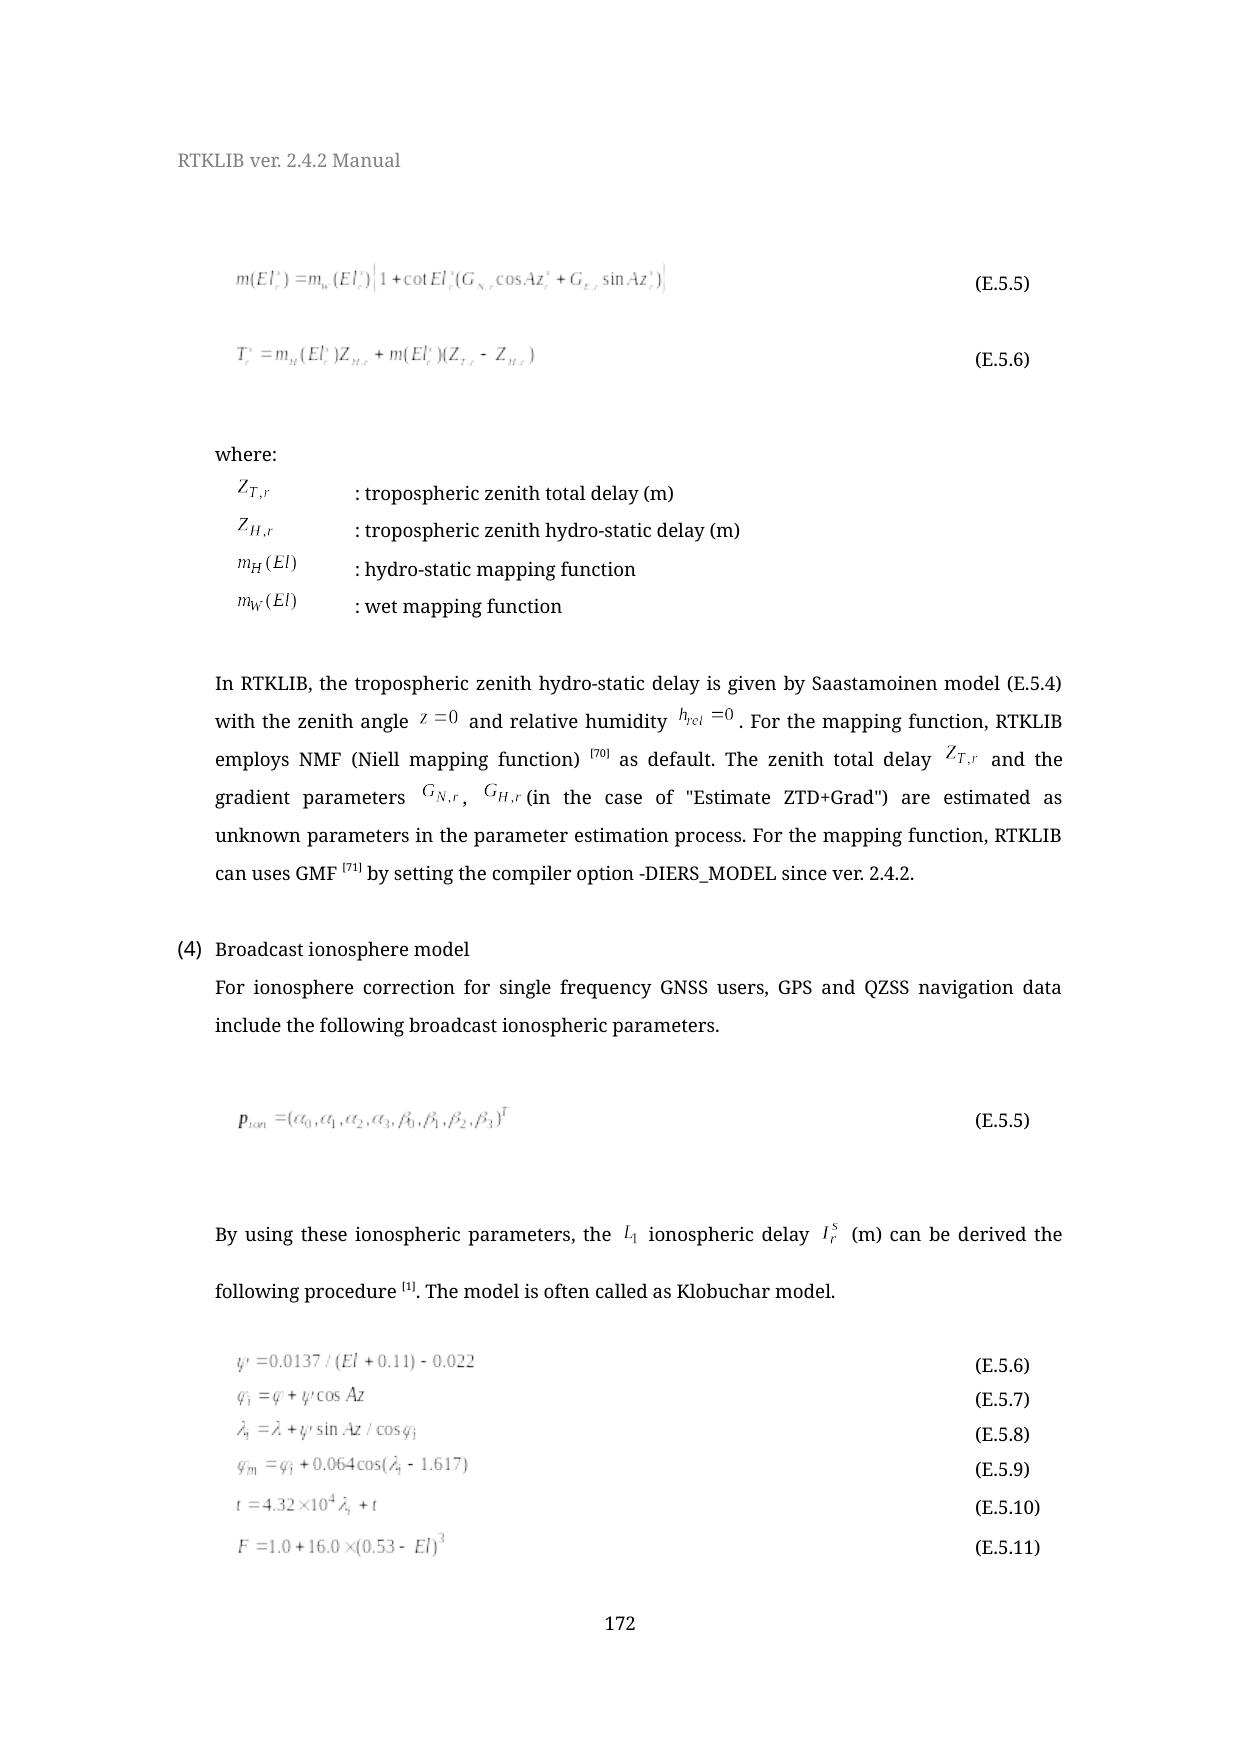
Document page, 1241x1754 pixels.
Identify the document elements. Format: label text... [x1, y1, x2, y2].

list Broadcast ionosphere model [177, 930, 1063, 968]
text : tropospheric zenith total delay (m) [233, 473, 1063, 512]
list (E.5.5) [233, 245, 1063, 321]
list (E.5.7) [233, 1381, 1063, 1417]
list (E.5.10) [233, 1487, 1063, 1527]
text : wet mapping function [233, 588, 1063, 626]
list (E.5.5) [233, 1082, 1063, 1158]
text : tropospheric zenith hydro-static delay (m) [233, 512, 1063, 549]
text By using these ionospheric parameters, the ionospheric delay (m) can be derived the following procedure [1]. The model is often called as Klobuchar model. [215, 1196, 1063, 1310]
text For ionosphere correction for single frequency GNSS users, GPS and QZSS navigation data include the following broadcast ionospheric parameters. [215, 968, 1063, 1044]
list (E.5.6) [233, 1348, 1063, 1381]
list (E.5.11) [233, 1527, 1063, 1567]
text In RTKLIB, the tropospheric zenith hydro-static delay is given by Saastamoinen model (E.5.4) with the zenith angle and relative humidity . For the mapping function, RTKLIB employs NMF (Niell mapping function) [70] as default. The zenith total delay and the gradient parameters , (in the case of "Estimate ZTD+Grad") are estimated as unknown parameters in the parameter estimation process. For the mapping function, RTKLIB can uses GMF [71] by setting the compiler option -DIERS_MODEL since ver. 2.4.2. [215, 664, 1063, 892]
text : hydro-static mapping function [233, 549, 1063, 588]
text where: [215, 436, 1063, 473]
list (E.5.9) [233, 1452, 1063, 1487]
list (E.5.8) [233, 1417, 1063, 1452]
list (E.5.6) [233, 321, 1063, 397]
